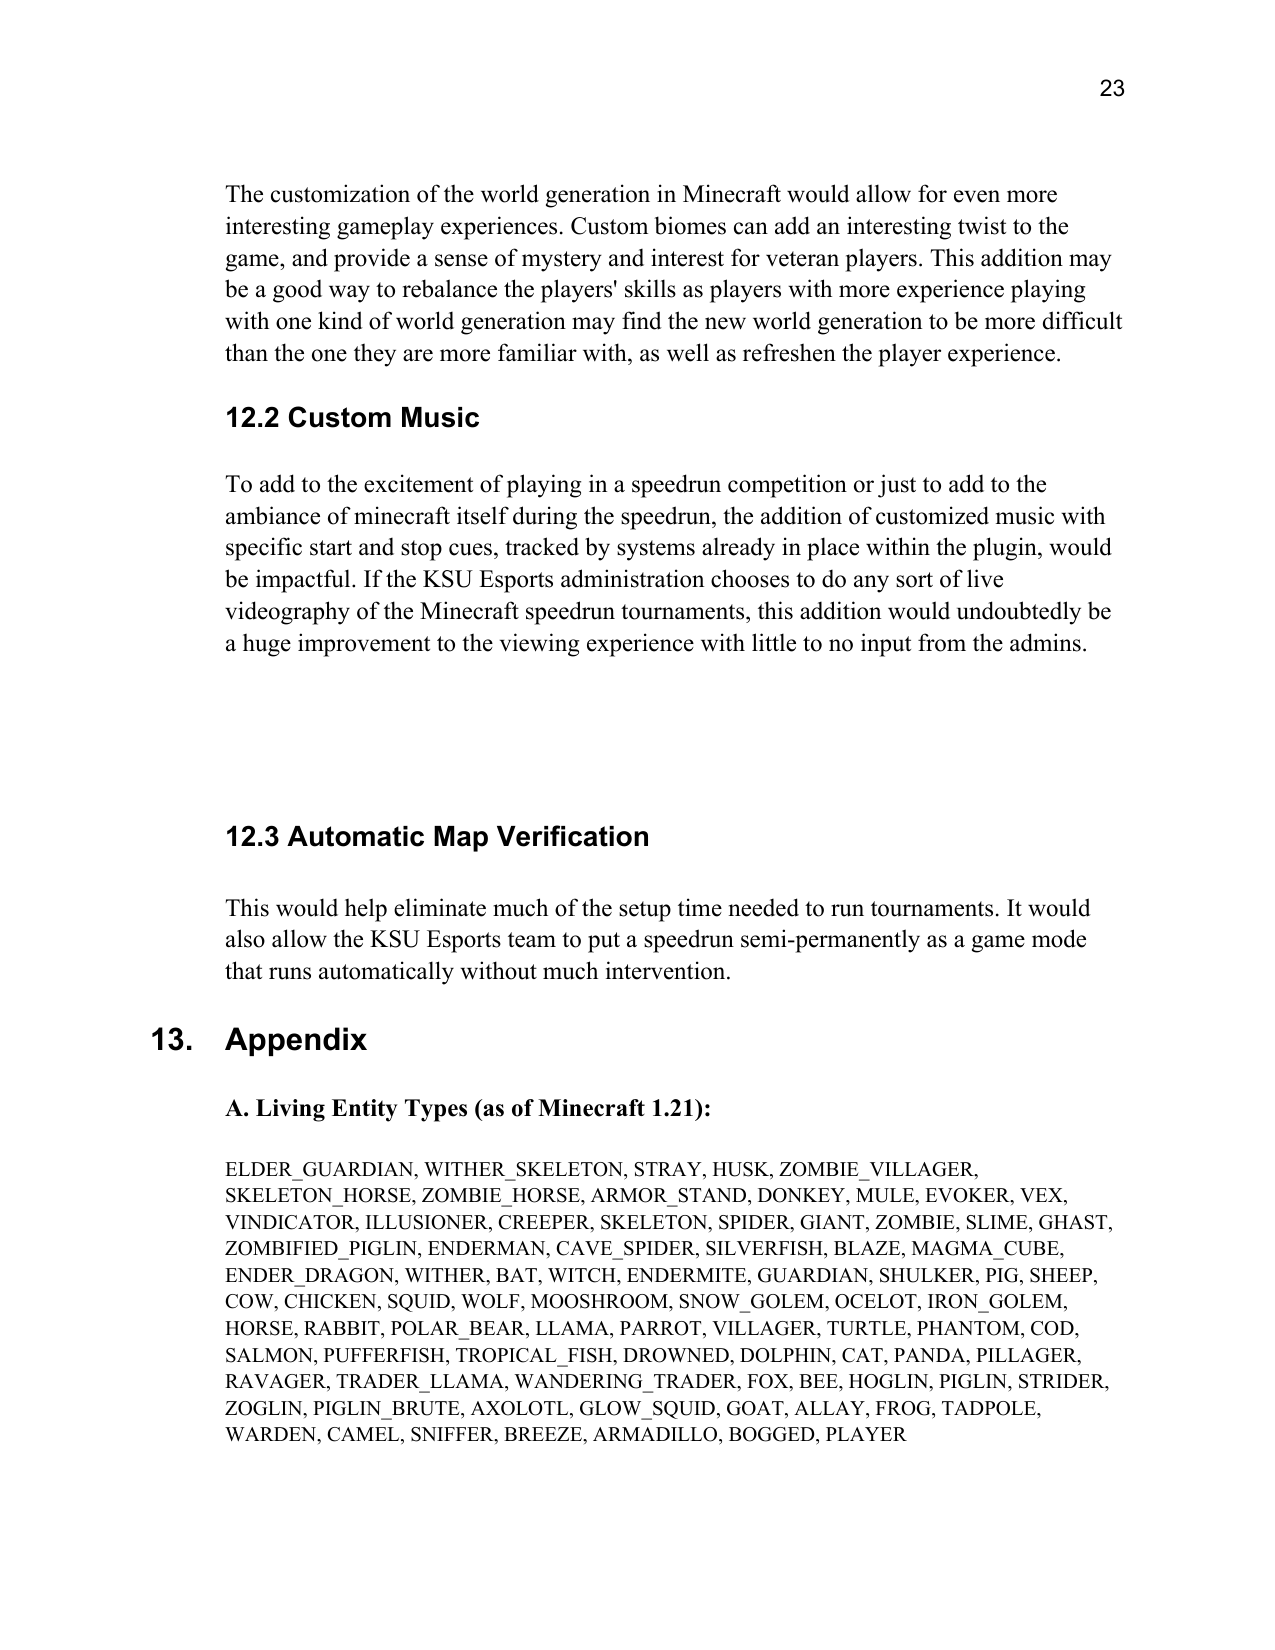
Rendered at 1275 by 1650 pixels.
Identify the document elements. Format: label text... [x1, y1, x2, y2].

text ELDER_GUARDIAN, WITHER_SKELETON, STRAY, HUSK, ZOMBIE_VILLAGER, SKELETON_HORSE, ZOMBIE_HORSE, ARMOR_STAND, DONKEY, MULE, EVOKER, VEX, VINDICATOR, ILLUSIONER, CREEPER, SKELETON, SPIDER, GIANT, ZOMBIE, SLIME, GHAST, ZOMBIFIED_PIGLIN, ENDERMAN, CAVE_SPIDER, SILVERFISH, BLAZE, MAGMA_CUBE, ENDER_DRAGON, WITHER, BAT, WITCH, ENDERMITE, GUARDIAN, SHULKER, PIG, SHEEP, COW, CHICKEN, SQUID, WOLF, MOOSHROOM, SNOW_GOLEM, OCELOT, IRON_GOLEM, HORSE, RABBIT, POLAR_BEAR, LLAMA, PARROT, VILLAGER, TURTLE, PHANTOM, COD, SALMON, PUFFERFISH, TROPICAL_FISH, DROWNED, DOLPHIN, CAT, PANDA, PILLAGER, RAVAGER, TRADER_LLAMA, WANDERING_TRADER, FOX, BEE, HOGLIN, PIGLIN, STRIDER, ZOGLIN, PIGLIN_BRUTE, AXOLOTL, GLOW_SQUID, GOAT, ALLAY, FROG, TADPOLE, WARDEN, CAMEL, SNIFFER, BREEZE, ARMADILLO, BOGGED, PLAYER [225, 1157, 1125, 1446]
text The customization of the world generation in Minecraft would allow for even more interesting gameplay experiences. Custom biomes can add an interesting twist to the game, and provide a sense of mystery and interest for veteran players. This addition may be a good way to rebalance the players' skills as players with more experience playing with one kind of world generation may find the new world generation to be more difficult than the one they are more familiar with, as well as refreshen the player experience. [225, 180, 1125, 367]
text This would help eliminate much of the setup time needed to run tournaments. It would also allow the KSU Esports team to put a speedrun semi-permanently as a game mode that runs automatically without much intervention. [225, 894, 1125, 985]
text A. Living Entity Types (as of Minecraft 1.21): [225, 1094, 1125, 1122]
text 12.3 Automatic Map Verification [225, 819, 1125, 852]
text 13. Appendix [150, 1021, 1125, 1057]
text 12.2 Custom Music [225, 401, 1125, 433]
text To add to the excitement of playing in a speedrun competition or just to add to the ambiance of minecraft itself during the speedrun, the addition of customized music with specific start and stop cues, tracked by systems already in place within the plugin, would be impactful. If the KSU Esports administration chooses to do any sort of live videography of the Minecraft speedrun tournaments, this addition would undoubtedly be a huge improvement to the viewing experience with little to no input from the admins. [225, 470, 1125, 657]
